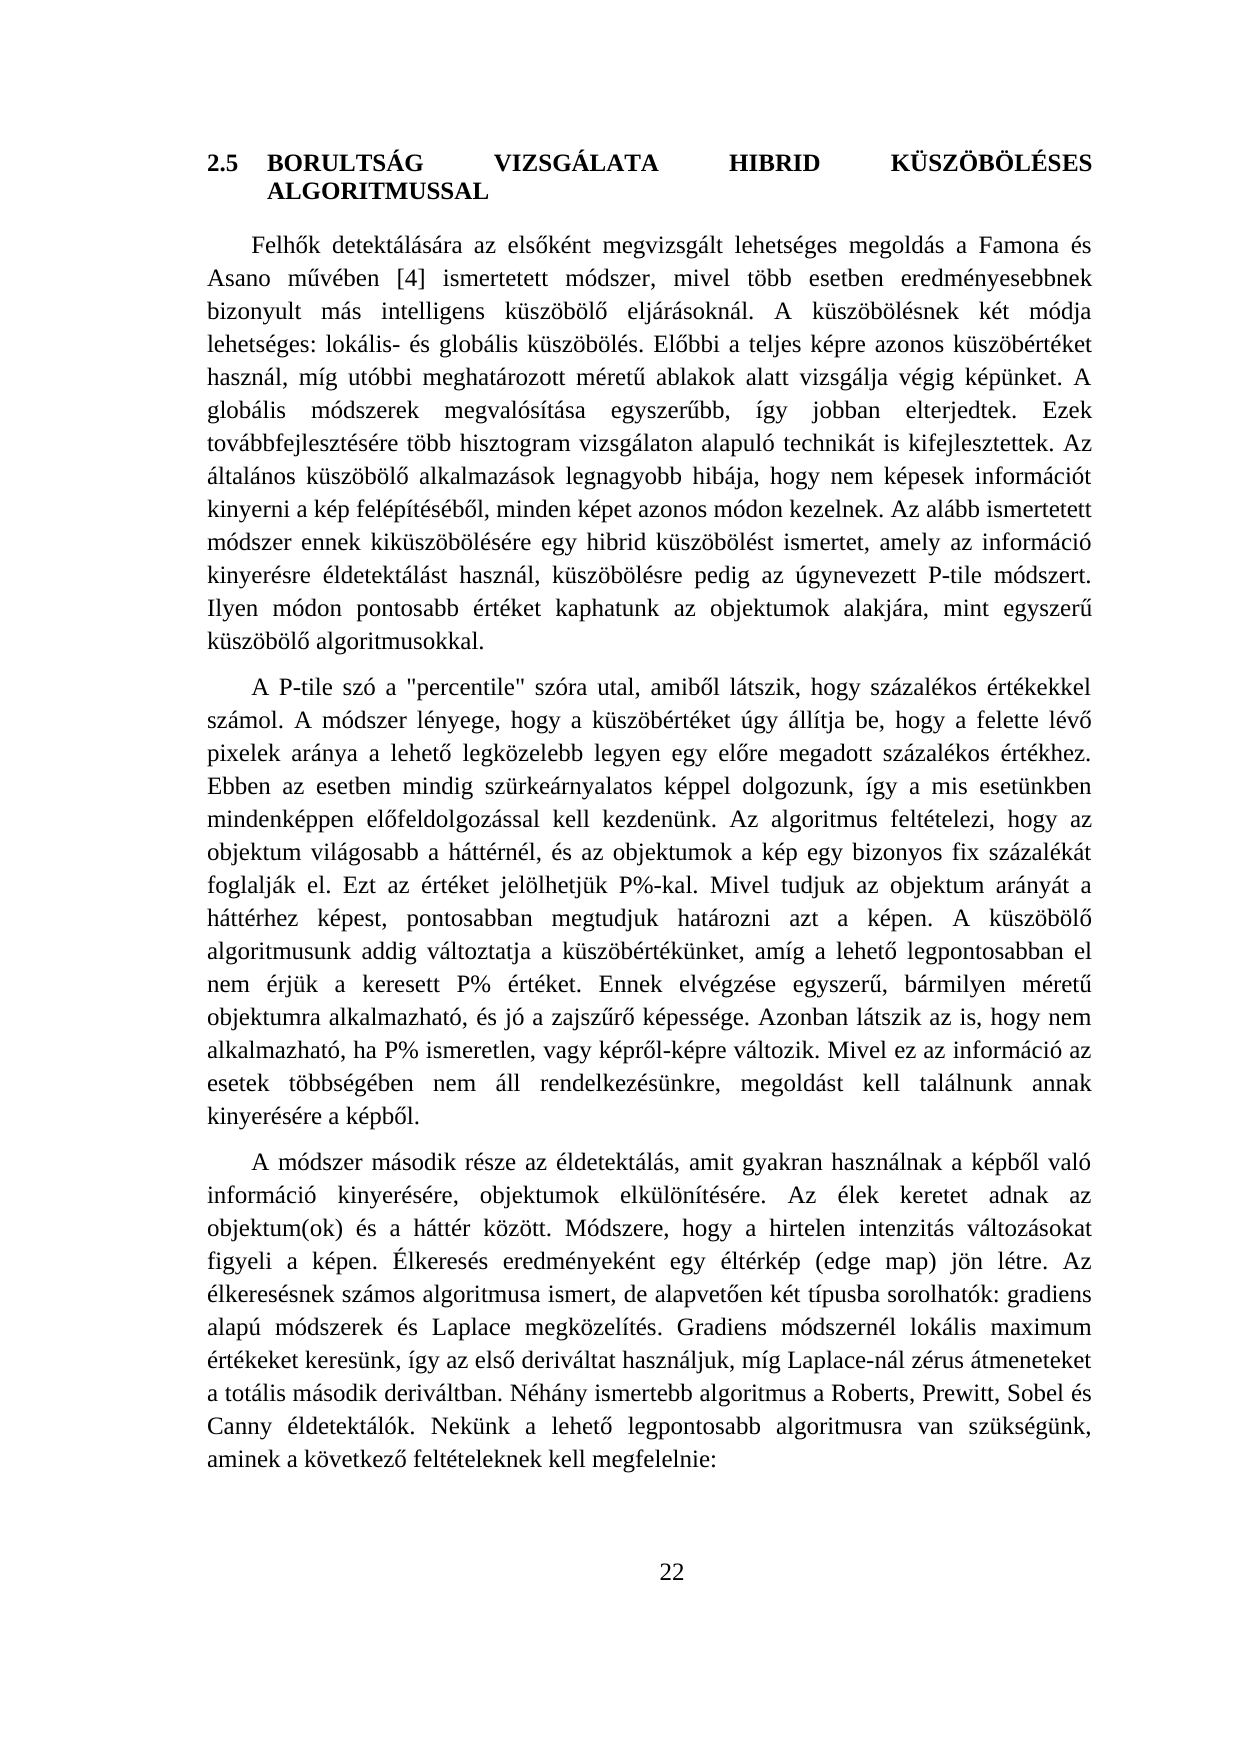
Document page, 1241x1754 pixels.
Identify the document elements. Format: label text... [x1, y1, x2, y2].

text Felhők detektálására az elsőként megvizsgált lehetséges megoldás a Famona és Asano művében ismertetett módszer, mivel több esetben eredményesebbnek bizonyult más intelligens küszöbölő eljárásoknál. A küszöbölésnek két módja lehetséges: lokális- és globális küszöbölés. Előbbi a teljes képre azonos küszöbértéket használ, míg utóbbi meghatározott méretű ablakok alatt vizsgálja végig képünket. A globális módszerek megvalósítása egyszerűbb, így jobban elterjedtek. Ezek továbbfejlesztésére több hisztogram vizsgálaton alapuló technikát is kifejlesztettek. Az általános küszöbölő alkalmazások legnagyobb hibája, hogy nem képesek információt kinyerni a kép felépítéséből, minden képet azonos módon kezelnek. Az alább ismertetett módszer ennek kiküszöbölésére egy hibrid küszöbölést ismertet, amely az információ kinyerésre éldetektálást használ, küszöbölésre pedig az úgynevezett P-tile módszert. Ilyen módon pontosabb értéket kaphatunk az objektumok alakjára, mint egyszerű küszöbölő algoritmusokkal. [207, 230, 1092, 655]
text A P-tile szó a "percentile" szóra utal, amiből látszik, hogy százalékos értékekkel számol. A módszer lényege, hogy a küszöbértéket úgy állítja be, hogy a felette lévő pixelek aránya a lehető legközelebb legyen egy előre megadott százalékos értékhez. Ebben az esetben mindig szürkeárnyalatos képpel dolgozunk, így a mis esetünkben mindenképpen előfeldolgozással kell kezdenünk. Az algoritmus feltételezi, hogy az objektum világosabb a háttérnél, és az objektumok a kép egy bizonyos fix százalékát foglalják el. Ezt az értéket jelölhetjük P%-kal. Mivel tudjuk az objektum arányát a háttérhez képest, pontosabban megtudjuk határozni azt a képen. A küszöbölő algoritmusunk addig változtatja a küszöbértékünket, amíg a lehető legpontosabban el nem érjük a keresett P% értéket. Ennek elvégzése egyszerű, bármilyen méretű objektumra alkalmazható, és jó a zajszűrő képessége. Azonban látszik az is, hogy nem alkalmazható, ha P% ismeretlen, vagy képről-képre változik. Mivel ez az információ az esetek többségében nem áll rendelkezésünkre, megoldást kell találnunk annak kinyerésére a képből. [207, 672, 1092, 1130]
subtitle Borultság vizsgálata hibrid küszöböléses algoritmussal [207, 148, 1092, 205]
text A módszer második része az éldetektálás, amit gyakran használnak a képből való információ kinyerésére, objektumok elkülönítésére. Az élek keretet adnak az objektum(ok) és a háttér között. Módszere, hogy a hirtelen intenzitás változásokat figyeli a képen. Élkeresés eredményeként egy éltérkép (edge map) jön létre. Az élkeresésnek számos algoritmusa ismert, de alapvetően két típusba sorolhatók: gradiens alapú módszerek és Laplace megközelítés. Gradiens módszernél lokális maximum értékeket keresünk, így az első deriváltat használjuk, míg Laplace-nál zérus átmeneteket a totális második deriváltban. Néhány ismertebb algoritmus a Roberts, Prewitt, Sobel és Canny éldetektálók. Nekünk a lehető legpontosabb algoritmusra van szükségünk, aminek a következő feltételeknek kell megfelelnie: [207, 1147, 1092, 1473]
